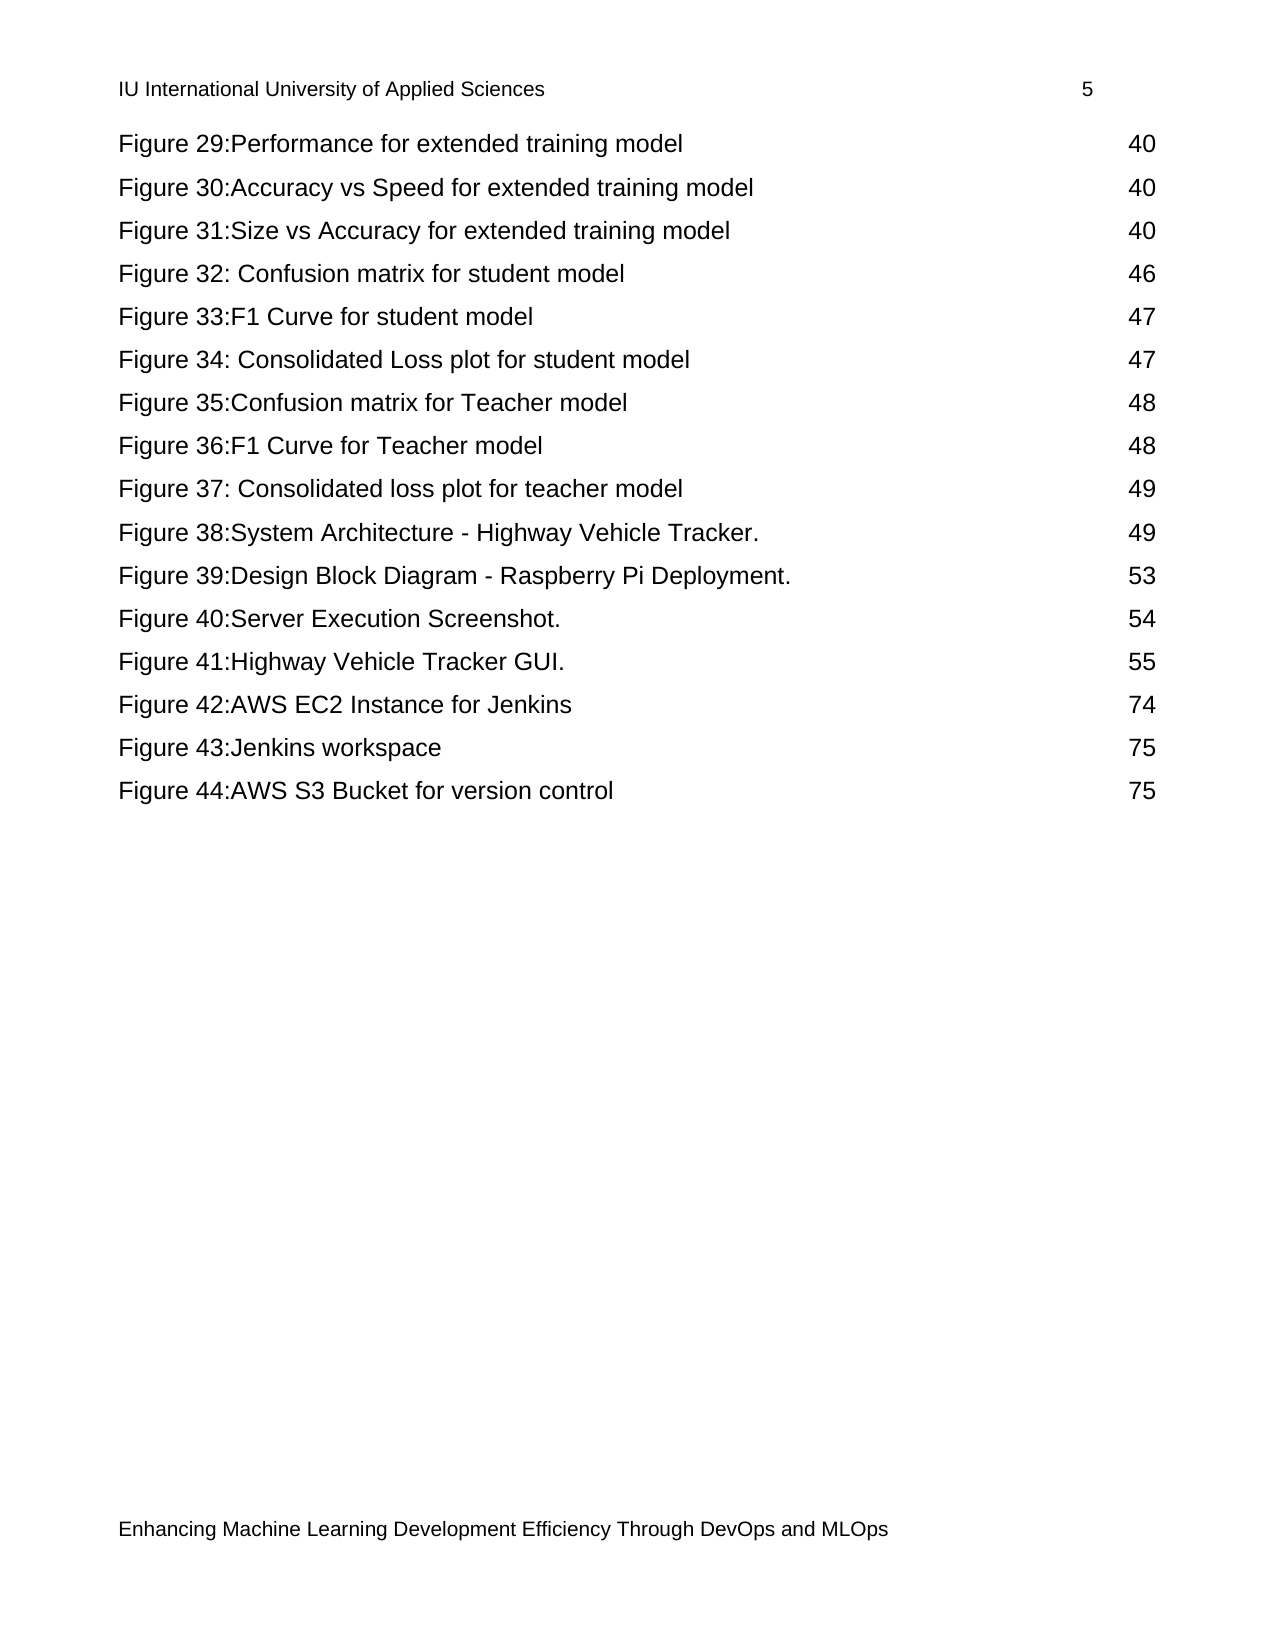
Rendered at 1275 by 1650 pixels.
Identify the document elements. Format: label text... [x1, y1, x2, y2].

text Figure 34: Consolidated Loss plot for student model 47 [118, 345, 1157, 374]
text Figure 36:F1 Curve for Teacher model 48 [118, 431, 1157, 460]
text Figure 35:Confusion matrix for Teacher model 48 [118, 388, 1157, 417]
text Figure 38:System Architecture - Highway Vehicle Tracker. 49 [118, 518, 1157, 546]
text Figure 40:Server Execution Screenshot. 54 [118, 604, 1157, 633]
text Figure 33:F1 Curve for student model 47 [118, 302, 1157, 331]
text Figure 39:Design Block Diagram - Raspberry Pi Deployment. 53 [118, 561, 1157, 589]
text Figure 43:Jenkins workspace 75 [118, 733, 1157, 762]
text Figure 31:Size vs Accuracy for extended training model 40 [118, 216, 1157, 244]
text Figure 37: Consolidated loss plot for teacher model 49 [118, 474, 1157, 503]
text Figure 44:AWS S3 Bucket for version control 75 [118, 776, 1157, 805]
text Figure 41:Highway Vehicle Tracker GUI. 55 [118, 647, 1157, 676]
text Figure 32: Confusion matrix for student model 46 [118, 259, 1157, 288]
text Figure 29:Performance for extended training model 40 [118, 129, 1157, 158]
text Figure 30:Accuracy vs Speed for extended training model 40 [118, 173, 1157, 201]
text Figure 42:AWS EC2 Instance for Jenkins 74 [118, 690, 1157, 719]
